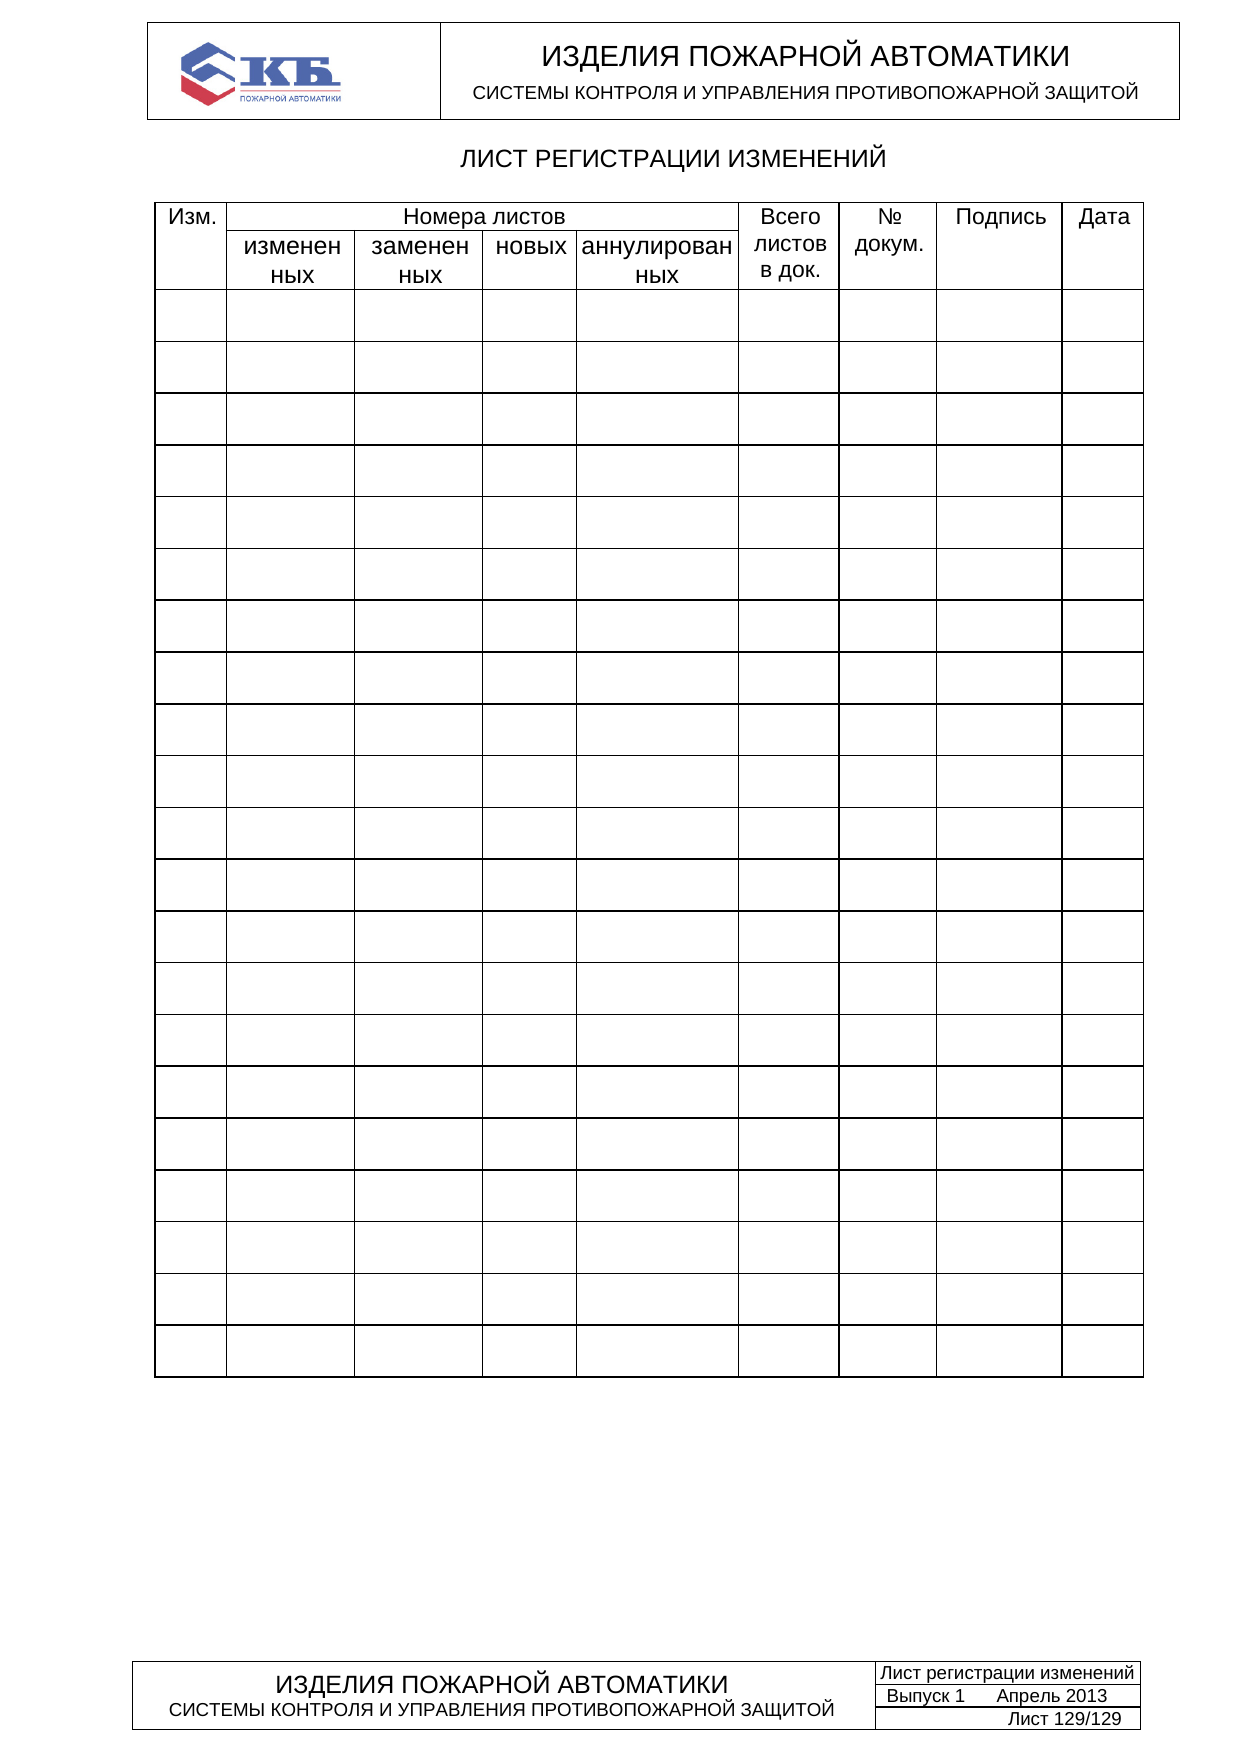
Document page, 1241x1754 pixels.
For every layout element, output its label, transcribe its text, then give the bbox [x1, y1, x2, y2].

table_cell [1063, 705, 1143, 755]
table_cell [156, 912, 226, 962]
table_header Номера листов [227, 203, 738, 230]
table_cell [355, 808, 482, 858]
table_cell [1063, 653, 1143, 703]
table_cell [739, 1119, 838, 1169]
table_cell [1063, 1015, 1143, 1065]
table_cell [156, 1015, 226, 1065]
table_cell [739, 601, 838, 651]
table_cell [840, 756, 936, 806]
table_cell [355, 549, 482, 599]
table_cell [577, 1119, 738, 1169]
table_header Дата [1063, 203, 1143, 289]
table_cell аннулированных [577, 231, 738, 289]
table_cell [937, 1326, 1061, 1376]
table_cell [156, 705, 226, 755]
table_cell [355, 705, 482, 755]
table_cell [355, 342, 482, 392]
table_cell [739, 756, 838, 806]
table_cell [840, 860, 936, 910]
table_cell [227, 860, 354, 910]
table_cell [355, 290, 482, 341]
table_cell [739, 860, 838, 910]
table_cell [577, 342, 738, 392]
table_cell [577, 1274, 738, 1324]
table_cell [156, 497, 226, 548]
table_cell [1063, 549, 1143, 599]
table_header Всего листов в док. [739, 203, 838, 289]
table_cell [1063, 860, 1143, 910]
table_cell [577, 290, 738, 341]
table_cell [355, 653, 482, 703]
table_cell [840, 912, 936, 962]
table_cell [227, 1326, 354, 1376]
table_cell [355, 1067, 482, 1117]
table_cell [840, 1171, 936, 1221]
table_cell [156, 808, 226, 858]
table_cell [156, 601, 226, 651]
table_cell [227, 497, 354, 548]
table_cell [483, 601, 576, 651]
table_cell [483, 1015, 576, 1065]
table_cell [739, 549, 838, 599]
table_cell [840, 1015, 936, 1065]
table_cell [156, 653, 226, 703]
table_cell [937, 446, 1061, 496]
table_cell [355, 1015, 482, 1065]
table_cell [227, 756, 354, 806]
table_cell [840, 394, 936, 444]
table_cell [227, 394, 354, 444]
table_cell [355, 963, 482, 1013]
table_cell [577, 601, 738, 651]
table_cell [355, 1119, 482, 1169]
table_cell [577, 653, 738, 703]
table_cell [227, 446, 354, 496]
table_cell [739, 1171, 838, 1221]
table_header № докум. [840, 203, 936, 289]
table_cell [840, 653, 936, 703]
table_header Подпись [937, 203, 1061, 289]
table_cell [1063, 1326, 1143, 1376]
table_cell [483, 342, 576, 392]
table_cell [577, 497, 738, 548]
table_cell [156, 1274, 226, 1324]
table_cell [355, 756, 482, 806]
table_cell [227, 963, 354, 1013]
table_cell [1063, 1274, 1143, 1324]
table_cell [577, 446, 738, 496]
table_cell [937, 963, 1061, 1013]
table_cell [739, 963, 838, 1013]
table_cell [577, 1222, 738, 1272]
table_cell [937, 808, 1061, 858]
table_cell [483, 497, 576, 548]
table_cell [739, 497, 838, 548]
table_cell [577, 705, 738, 755]
table_cell [156, 860, 226, 910]
table_cell [227, 1015, 354, 1065]
table_cell [840, 705, 936, 755]
table_cell [483, 1326, 576, 1376]
table_cell [227, 1274, 354, 1324]
table_cell [483, 756, 576, 806]
table_cell [227, 912, 354, 962]
table_cell [156, 394, 226, 444]
table_cell [840, 963, 936, 1013]
table_cell [739, 1067, 838, 1117]
table_cell [577, 860, 738, 910]
table_cell [483, 1119, 576, 1169]
table_cell [156, 756, 226, 806]
table_cell [937, 1119, 1061, 1169]
table_cell [156, 1171, 226, 1221]
table_cell [355, 1274, 482, 1324]
table_cell [355, 912, 482, 962]
table_cell [355, 497, 482, 548]
table_cell [1063, 290, 1143, 341]
table_cell [156, 549, 226, 599]
table_cell [483, 705, 576, 755]
table_cell [1063, 808, 1143, 858]
table_cell [227, 808, 354, 858]
table_cell [739, 1326, 838, 1376]
table_cell [840, 1067, 936, 1117]
table_cell [937, 1015, 1061, 1065]
table_cell [840, 497, 936, 548]
table_cell [739, 1015, 838, 1065]
table_cell [937, 860, 1061, 910]
table_cell [577, 808, 738, 858]
table_cell [577, 549, 738, 599]
table_cell [483, 446, 576, 496]
table_cell [483, 290, 576, 341]
table_cell [156, 446, 226, 496]
table_cell [1063, 446, 1143, 496]
table_cell [937, 1067, 1061, 1117]
table_cell [156, 1326, 226, 1376]
table_cell [937, 1274, 1061, 1324]
table_cell [937, 497, 1061, 548]
table_cell [355, 394, 482, 444]
table_cell [577, 1171, 738, 1221]
table_cell [577, 912, 738, 962]
table_cell замененных [355, 231, 482, 289]
table_cell [227, 1222, 354, 1272]
table_cell [227, 653, 354, 703]
table_cell [1063, 756, 1143, 806]
table_cell [937, 912, 1061, 962]
table_cell [483, 1274, 576, 1324]
table_cell [227, 705, 354, 755]
table_cell [355, 860, 482, 910]
table_cell [739, 1222, 838, 1272]
table_cell [739, 394, 838, 444]
table_cell [227, 1119, 354, 1169]
table_cell [577, 1326, 738, 1376]
table_cell [937, 394, 1061, 444]
table_cell [739, 1274, 838, 1324]
table_cell [1063, 1119, 1143, 1169]
table_cell [577, 1015, 738, 1065]
table_cell [840, 1274, 936, 1324]
table_cell [937, 705, 1061, 755]
table_cell [483, 549, 576, 599]
table_cell [1063, 394, 1143, 444]
table_cell [483, 1222, 576, 1272]
table_cell [739, 653, 838, 703]
table_cell [483, 963, 576, 1013]
table_cell [227, 601, 354, 651]
table_cell [483, 808, 576, 858]
table_cell [739, 290, 838, 341]
table_cell [156, 1067, 226, 1117]
table_cell измененных [227, 231, 354, 289]
table_cell [483, 653, 576, 703]
table_cell [1063, 912, 1143, 962]
table_cell [840, 1119, 936, 1169]
table_cell [840, 342, 936, 392]
table_cell [355, 446, 482, 496]
table_cell [483, 1171, 576, 1221]
table_cell [840, 1326, 936, 1376]
table_cell [739, 808, 838, 858]
table_cell [937, 653, 1061, 703]
table_cell [355, 1222, 482, 1272]
table_cell [739, 912, 838, 962]
table_cell [1063, 1067, 1143, 1117]
table_cell [937, 1171, 1061, 1221]
table_cell [355, 1171, 482, 1221]
table_cell [840, 290, 936, 341]
table_cell [227, 342, 354, 392]
list ЛИСТ РЕГИСТРАЦИИ ИЗМЕНЕНИЙ [148, 144, 1126, 173]
table_cell [937, 290, 1061, 341]
table_cell [937, 601, 1061, 651]
table_cell [1063, 1171, 1143, 1221]
table_cell [355, 601, 482, 651]
table_cell [1063, 497, 1143, 548]
table_cell [840, 549, 936, 599]
table_cell [739, 446, 838, 496]
table_cell [577, 1067, 738, 1117]
table_cell [156, 1222, 226, 1272]
table_cell [355, 1326, 482, 1376]
table_cell [156, 963, 226, 1013]
table_cell [227, 1067, 354, 1117]
table_cell [840, 446, 936, 496]
table_cell [937, 549, 1061, 599]
table_cell [156, 342, 226, 392]
table_cell [227, 290, 354, 341]
table_cell [483, 1067, 576, 1117]
table_cell [483, 912, 576, 962]
picture [177, 34, 354, 115]
table_cell [577, 756, 738, 806]
table_cell [483, 860, 576, 910]
table_cell [577, 394, 738, 444]
table_cell [840, 1222, 936, 1272]
table_cell [937, 756, 1061, 806]
table_cell [483, 394, 576, 444]
table_cell [156, 1119, 226, 1169]
table_cell [1063, 601, 1143, 651]
table_header Изм. [156, 203, 226, 289]
table_cell [840, 601, 936, 651]
table_cell [840, 808, 936, 858]
table_cell [577, 963, 738, 1013]
table_cell [739, 705, 838, 755]
table_cell [1063, 1222, 1143, 1272]
table_cell [1063, 342, 1143, 392]
table_cell [227, 1171, 354, 1221]
table_cell [739, 342, 838, 392]
table_cell [937, 342, 1061, 392]
table_cell [156, 290, 226, 341]
table_cell [1063, 963, 1143, 1013]
table_cell [937, 1222, 1061, 1272]
table_cell новых [483, 231, 576, 289]
table_cell [227, 549, 354, 599]
